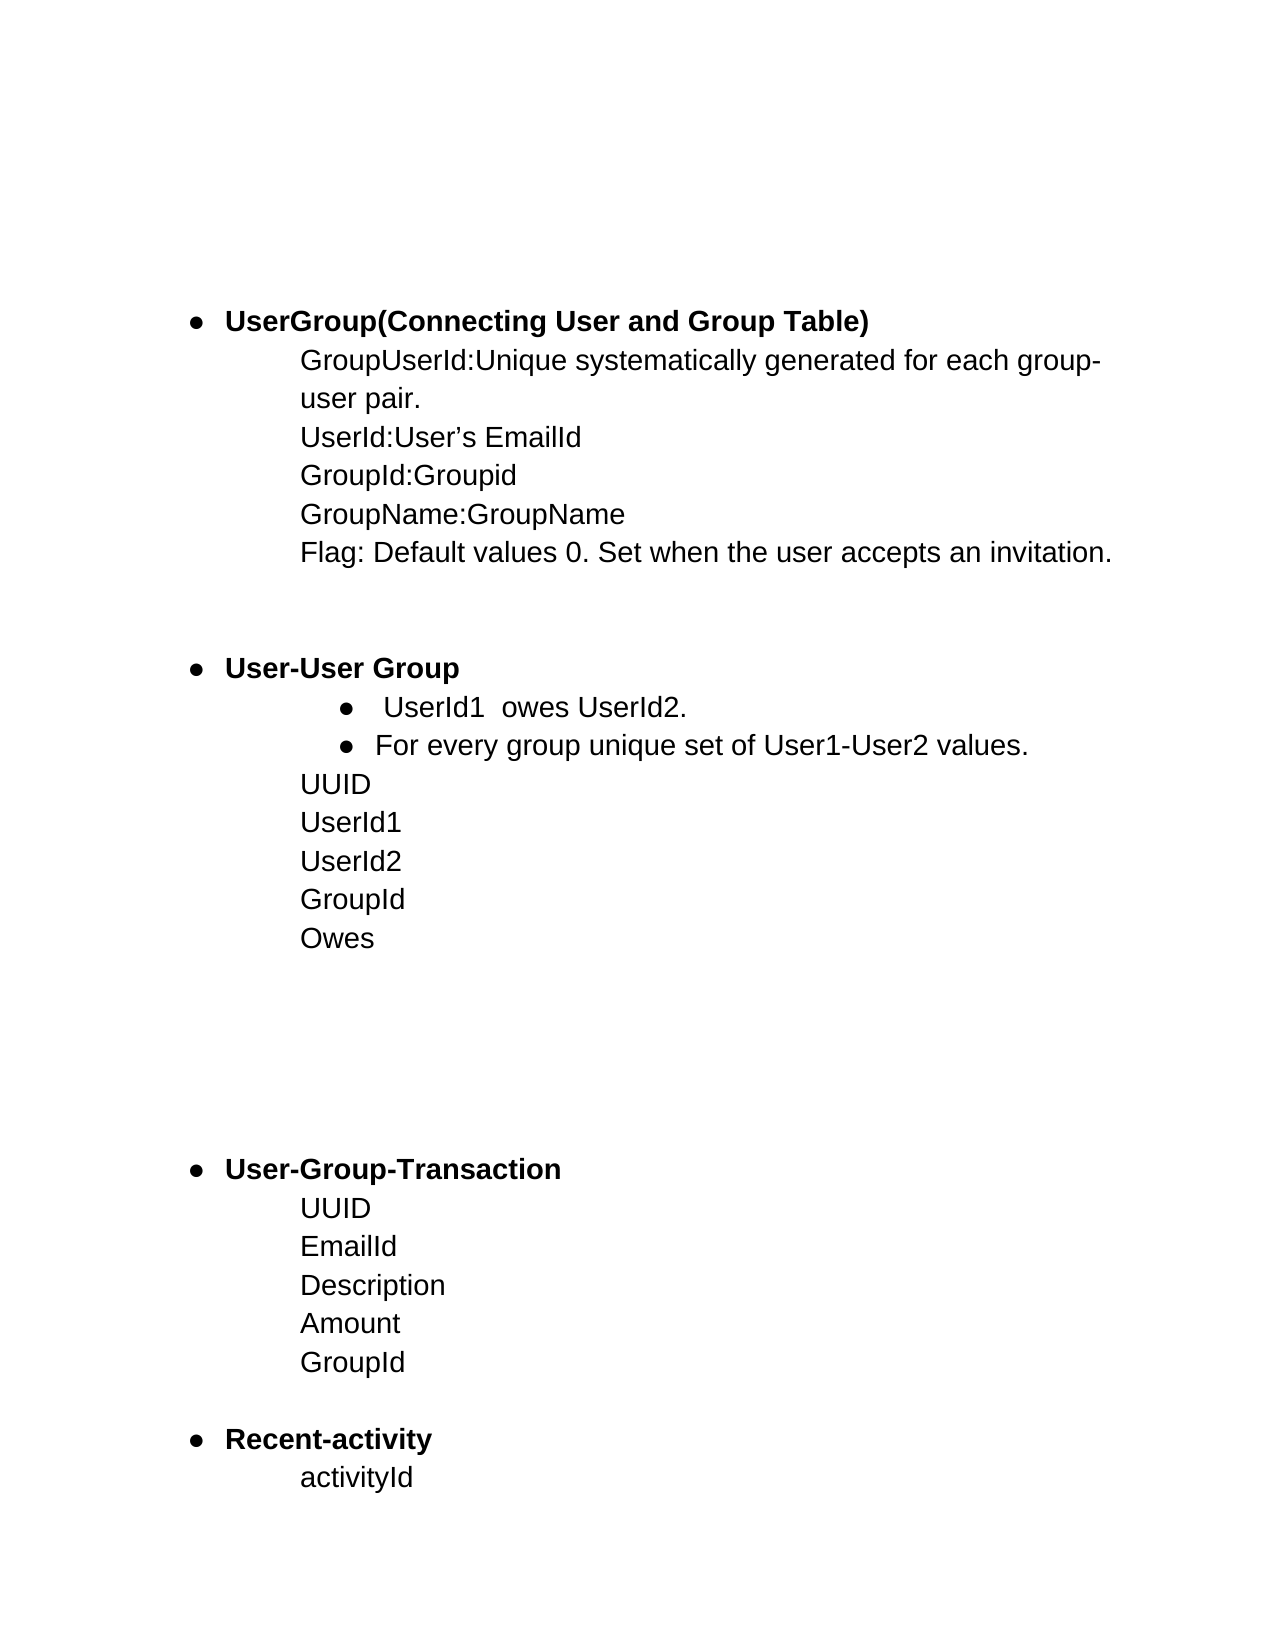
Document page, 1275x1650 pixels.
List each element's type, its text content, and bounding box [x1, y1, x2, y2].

text EmailId [300, 1229, 1125, 1263]
text UserId2 [300, 844, 1125, 877]
list Recent-activity [187, 1422, 1125, 1455]
text Flag: Default values 0. Set when the user accepts an invitation. [300, 535, 1125, 569]
text GroupName:GroupName [300, 497, 1125, 530]
text UUID [300, 1191, 1125, 1224]
list For every group unique set of User1-User2 values. [337, 728, 1125, 762]
text activityId [300, 1460, 1125, 1494]
text UserId:User’s EmailId [300, 420, 1125, 453]
text Amount [300, 1306, 1125, 1340]
text UUID [300, 767, 1125, 800]
text UserId1 [300, 805, 1125, 839]
text Owes [300, 921, 1125, 954]
list UserGroup(Connecting User and Group Table) [187, 304, 1125, 338]
list User-User Group [187, 651, 1125, 684]
list UserId1 owes UserId2. [337, 689, 1125, 723]
list User-Group-Transaction [187, 1152, 1125, 1186]
text Description [300, 1268, 1125, 1301]
text GroupId [300, 882, 1125, 916]
text GroupId:Groupid [300, 458, 1125, 492]
text GroupUserId:Unique systematically generated for each group-user pair. [300, 343, 1125, 415]
text GroupId [300, 1345, 1125, 1378]
